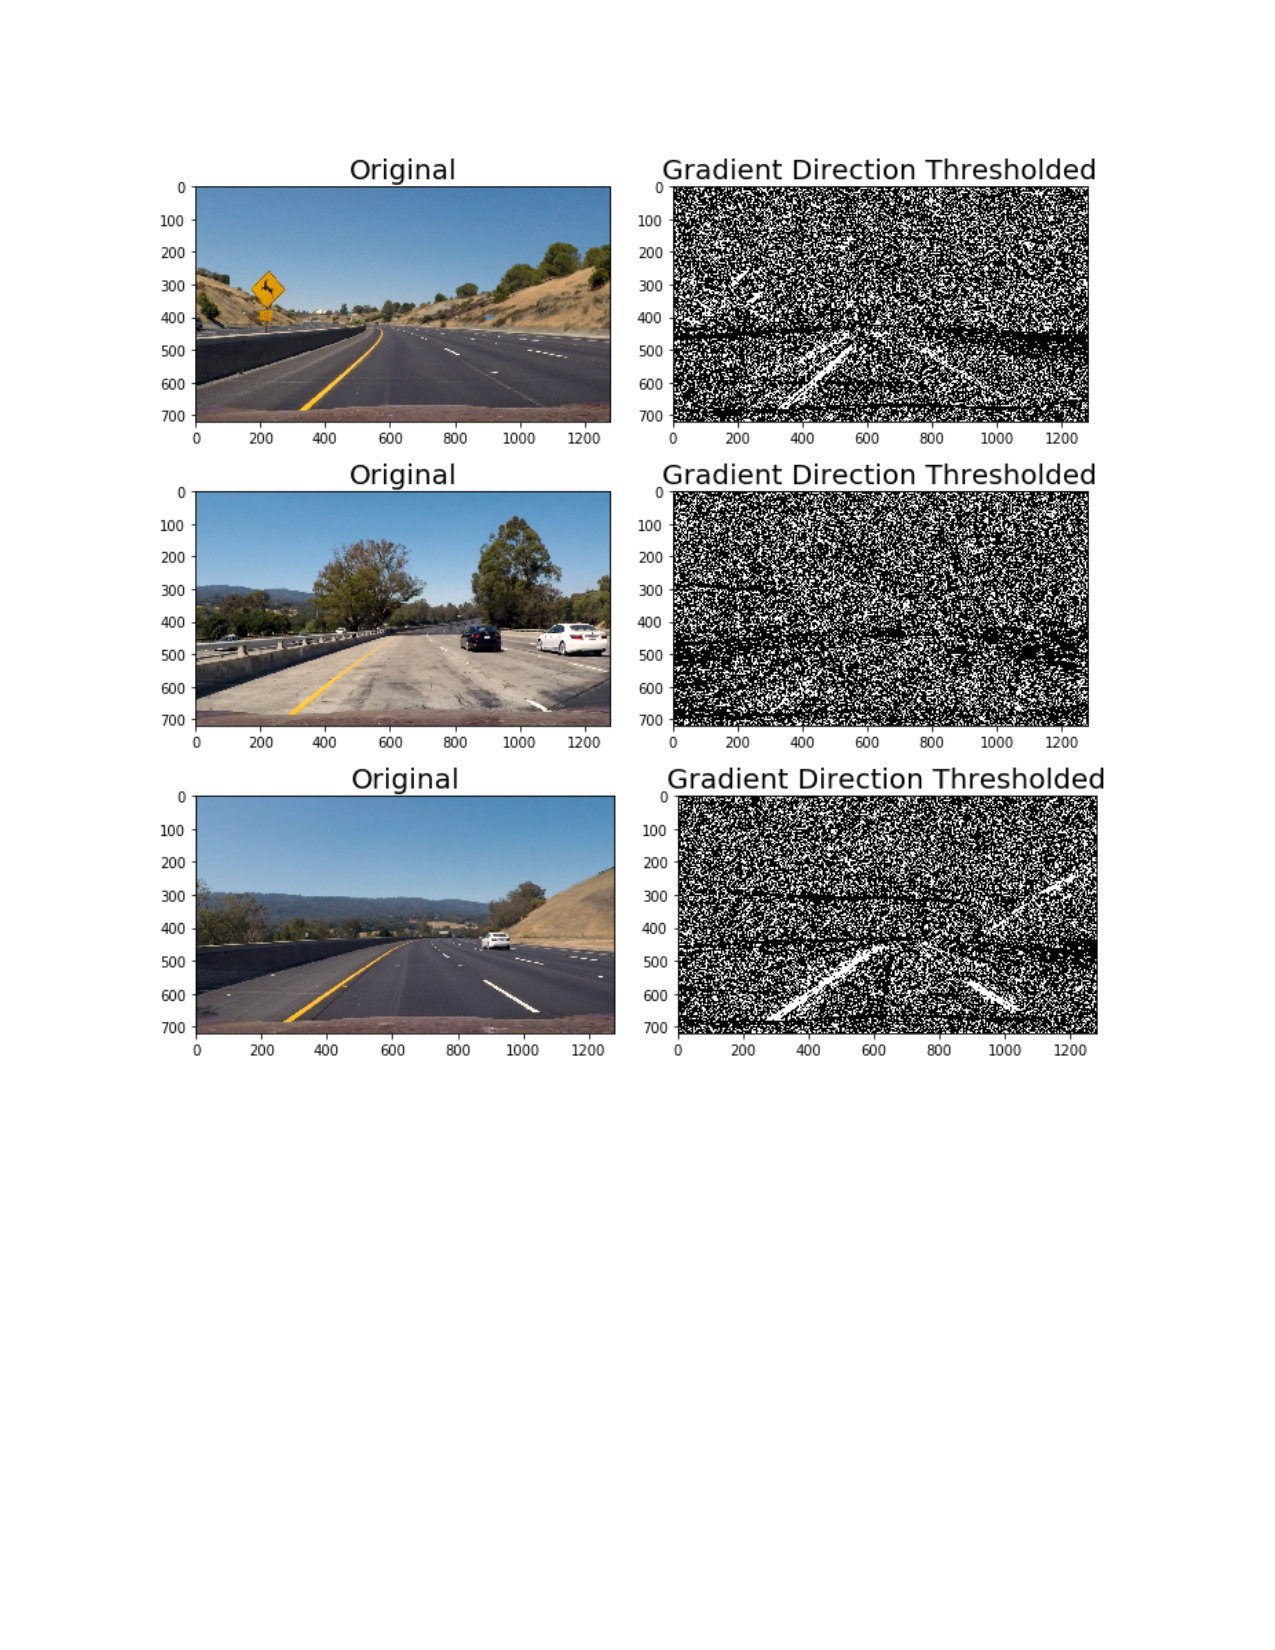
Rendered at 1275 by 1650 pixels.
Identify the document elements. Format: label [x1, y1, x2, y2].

picture [150, 150, 1116, 1067]
